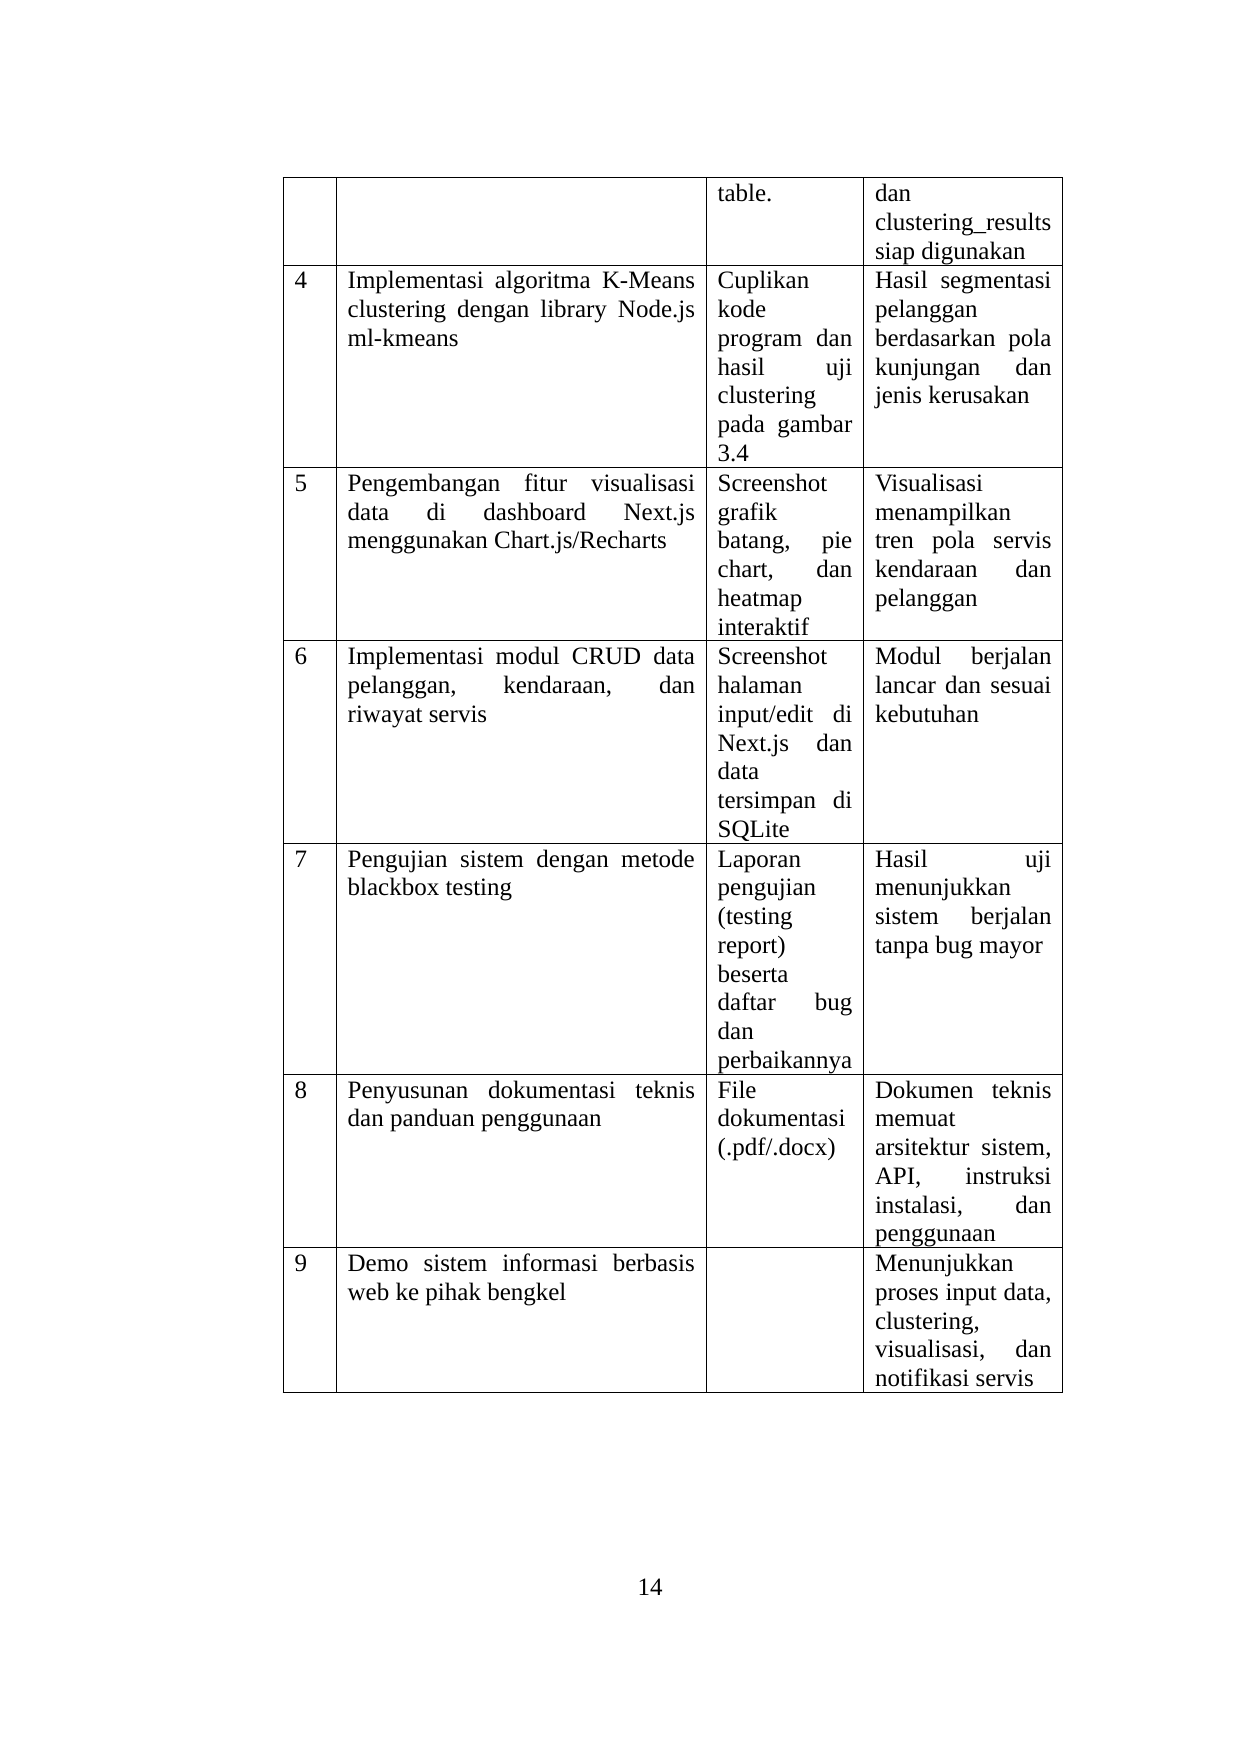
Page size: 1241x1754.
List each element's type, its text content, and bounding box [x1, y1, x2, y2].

table_cell Screenshot grafik batang, pie chart, dan heatmap interaktif [707, 468, 863, 640]
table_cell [864, 178, 1062, 264]
table_cell 4 [284, 266, 336, 467]
table_cell Cuplikan kode program dan hasil uji clustering pada gambar 3.4 [707, 266, 863, 467]
table_cell 9 [284, 1248, 336, 1392]
table_cell Modul berjalan lancar dan sesuai kebutuhan [864, 641, 1062, 843]
table_cell 5 [284, 468, 336, 640]
table_cell Pengujian sistem dengan metode blackbox testing [337, 844, 706, 1074]
table_cell Screenshot halaman input/edit di Next.js dan data tersimpan di SQLite [707, 641, 863, 843]
table_cell File dokumentasi (.pdf/.docx) [707, 1075, 863, 1247]
table_cell Hasil uji menunjukkan sistem berjalan tanpa bug mayor [864, 844, 1062, 1074]
table_cell Demo sistem informasi berbasis web ke pihak bengkel [337, 1248, 706, 1392]
table_cell Menunjukkan proses input data, clustering, visualisasi, dan notifikasi servis [864, 1248, 1062, 1392]
table_cell Dokumen teknis memuat arsitektur sistem, API, instruksi instalasi, dan penggunaan [864, 1075, 1062, 1247]
table_cell 8 [284, 1075, 336, 1247]
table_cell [707, 178, 863, 264]
table_cell Hasil segmentasi pelanggan berdasarkan pola kunjungan dan jenis kerusakan [864, 266, 1062, 467]
table_cell Implementasi modul CRUD data pelanggan, kendaraan, dan riwayat servis [337, 641, 706, 843]
table_cell 3 [284, 178, 336, 264]
table_cell 6 [284, 641, 336, 843]
table_cell 7 [284, 844, 336, 1074]
table_cell [707, 1248, 863, 1392]
table_cell Implementasi algoritma K-Means clustering dengan library Node.js ml-kmeans [337, 266, 706, 467]
table_cell Laporan pengujian (testing report) beserta daftar bug dan perbaikannya [707, 844, 863, 1074]
table_cell Pengembangan fitur visualisasi data di dashboard Next.js menggunakan Chart.js/Recharts [337, 468, 706, 640]
table_cell Visualisasi menampilkan tren pola servis kendaraan dan pelanggan [864, 468, 1062, 640]
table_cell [337, 178, 706, 264]
table_cell Penyusunan dokumentasi teknis dan panduan penggunaan [337, 1075, 706, 1247]
